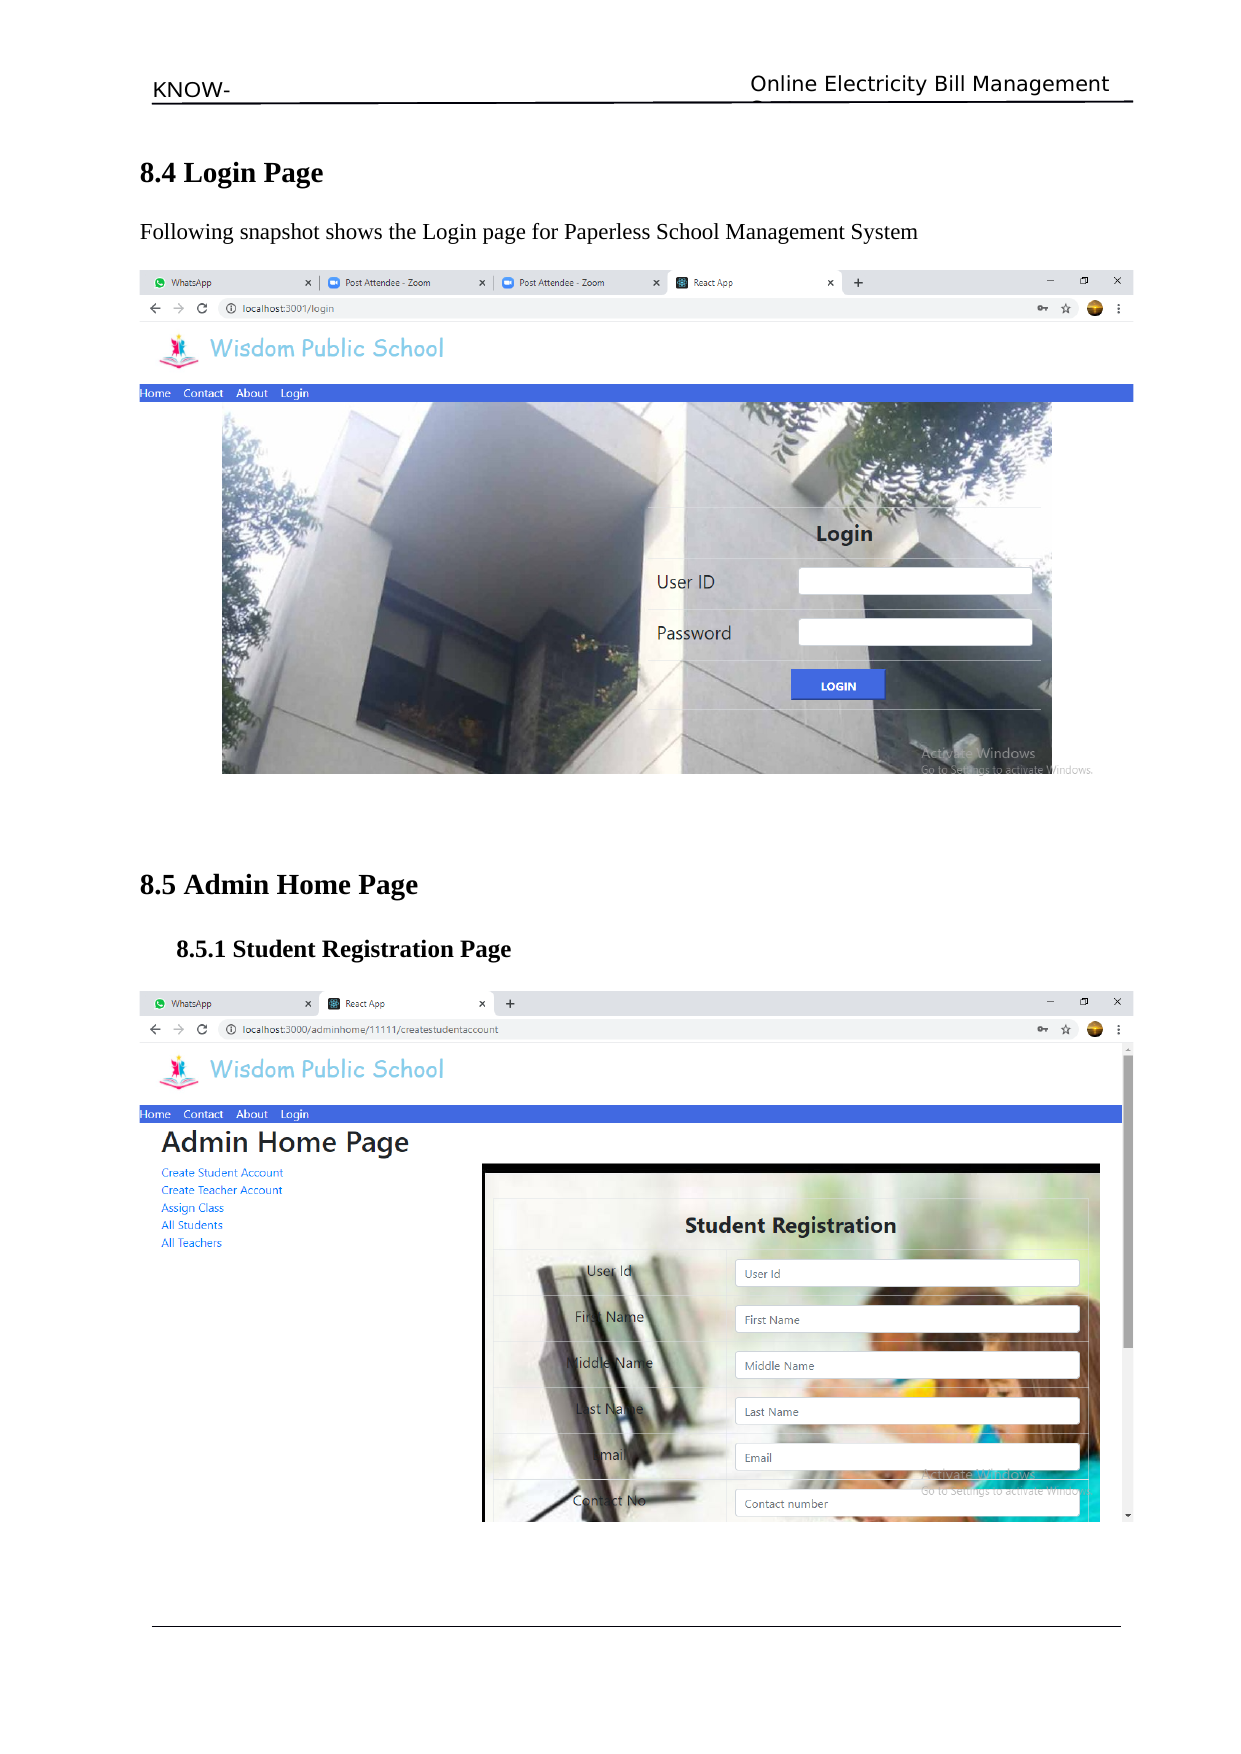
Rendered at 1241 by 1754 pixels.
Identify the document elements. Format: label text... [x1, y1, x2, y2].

picture [139, 270, 1134, 801]
text 8.5 Admin Home Page [139, 867, 1134, 901]
picture [139, 991, 1134, 1522]
text 8.5.1 Student Registration Page [139, 934, 1134, 963]
text 8.4 Login Page [139, 156, 1134, 189]
text Following snapshot shows the Login page for Paperless School Management System [139, 218, 1134, 244]
